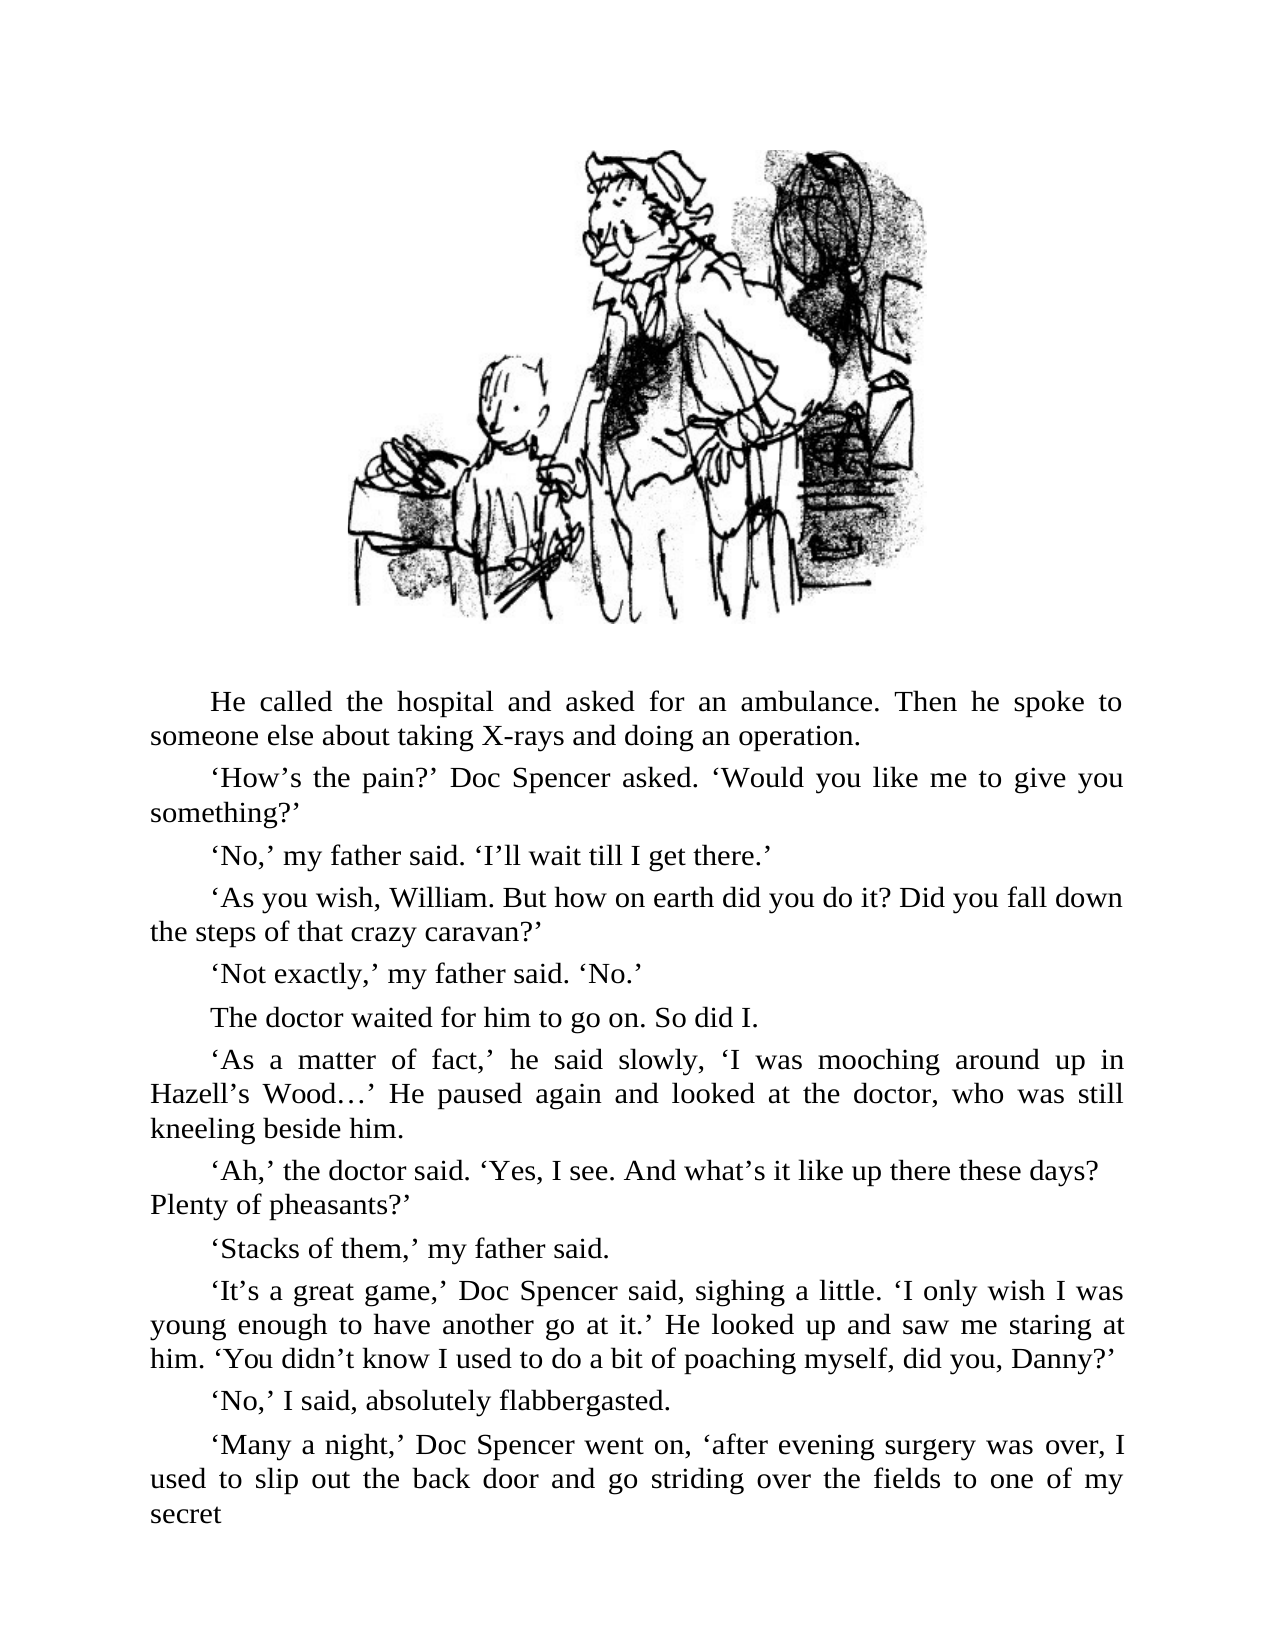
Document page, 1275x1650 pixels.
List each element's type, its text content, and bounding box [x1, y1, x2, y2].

text ‘As a matter of fact,’ he said slowly, ‘I was mooching around up in Hazell’s Wood…’ He paused again and looked at the doctor, who was still kneeling beside him. [150, 1042, 1125, 1144]
text ‘Not exactly,’ my father said. ‘No.’ [210, 956, 1137, 990]
text ‘It’s a great game,’ Doc Spencer said, sighing a little. ‘I only wish I was young enough to have another go at it.’ He looked up and saw me staring at him. ‘You didn’t know I used to do a bit of poaching myself, did you, Danny?’ [150, 1273, 1125, 1375]
text ‘Many a night,’ Doc Spencer went on, ‘after evening surgery was over, I used to slip out the back door and go striding over the fields to one of my secret [150, 1427, 1125, 1529]
text The doctor waited for him to go on. So did I. [210, 1000, 1137, 1033]
picture [347, 150, 927, 624]
text ‘Ah,’ the doctor said. ‘Yes, I see. And what’s it like up there these days? [210, 1153, 1137, 1186]
text ‘No,’ my father said. ‘I’ll wait till I get there.’ [210, 838, 1137, 872]
text Plenty of pheasants?’ [150, 1187, 1137, 1221]
text ‘How’s the pain?’ Doc Spencer asked. ‘Would you like me to give you something?’ [150, 760, 1125, 828]
text He called the hospital and asked for an ambulance. Then he spoke to someone else about taking X-rays and doing an operation. [150, 684, 1124, 752]
text ‘No,’ I said, absolutely flabbergasted. [210, 1383, 1137, 1417]
text ‘Stacks of them,’ my father said. [210, 1231, 1137, 1264]
text ‘As you wish, William. But how on earth did you do it? Did you fall down the steps of that crazy caravan?’ [150, 880, 1124, 948]
